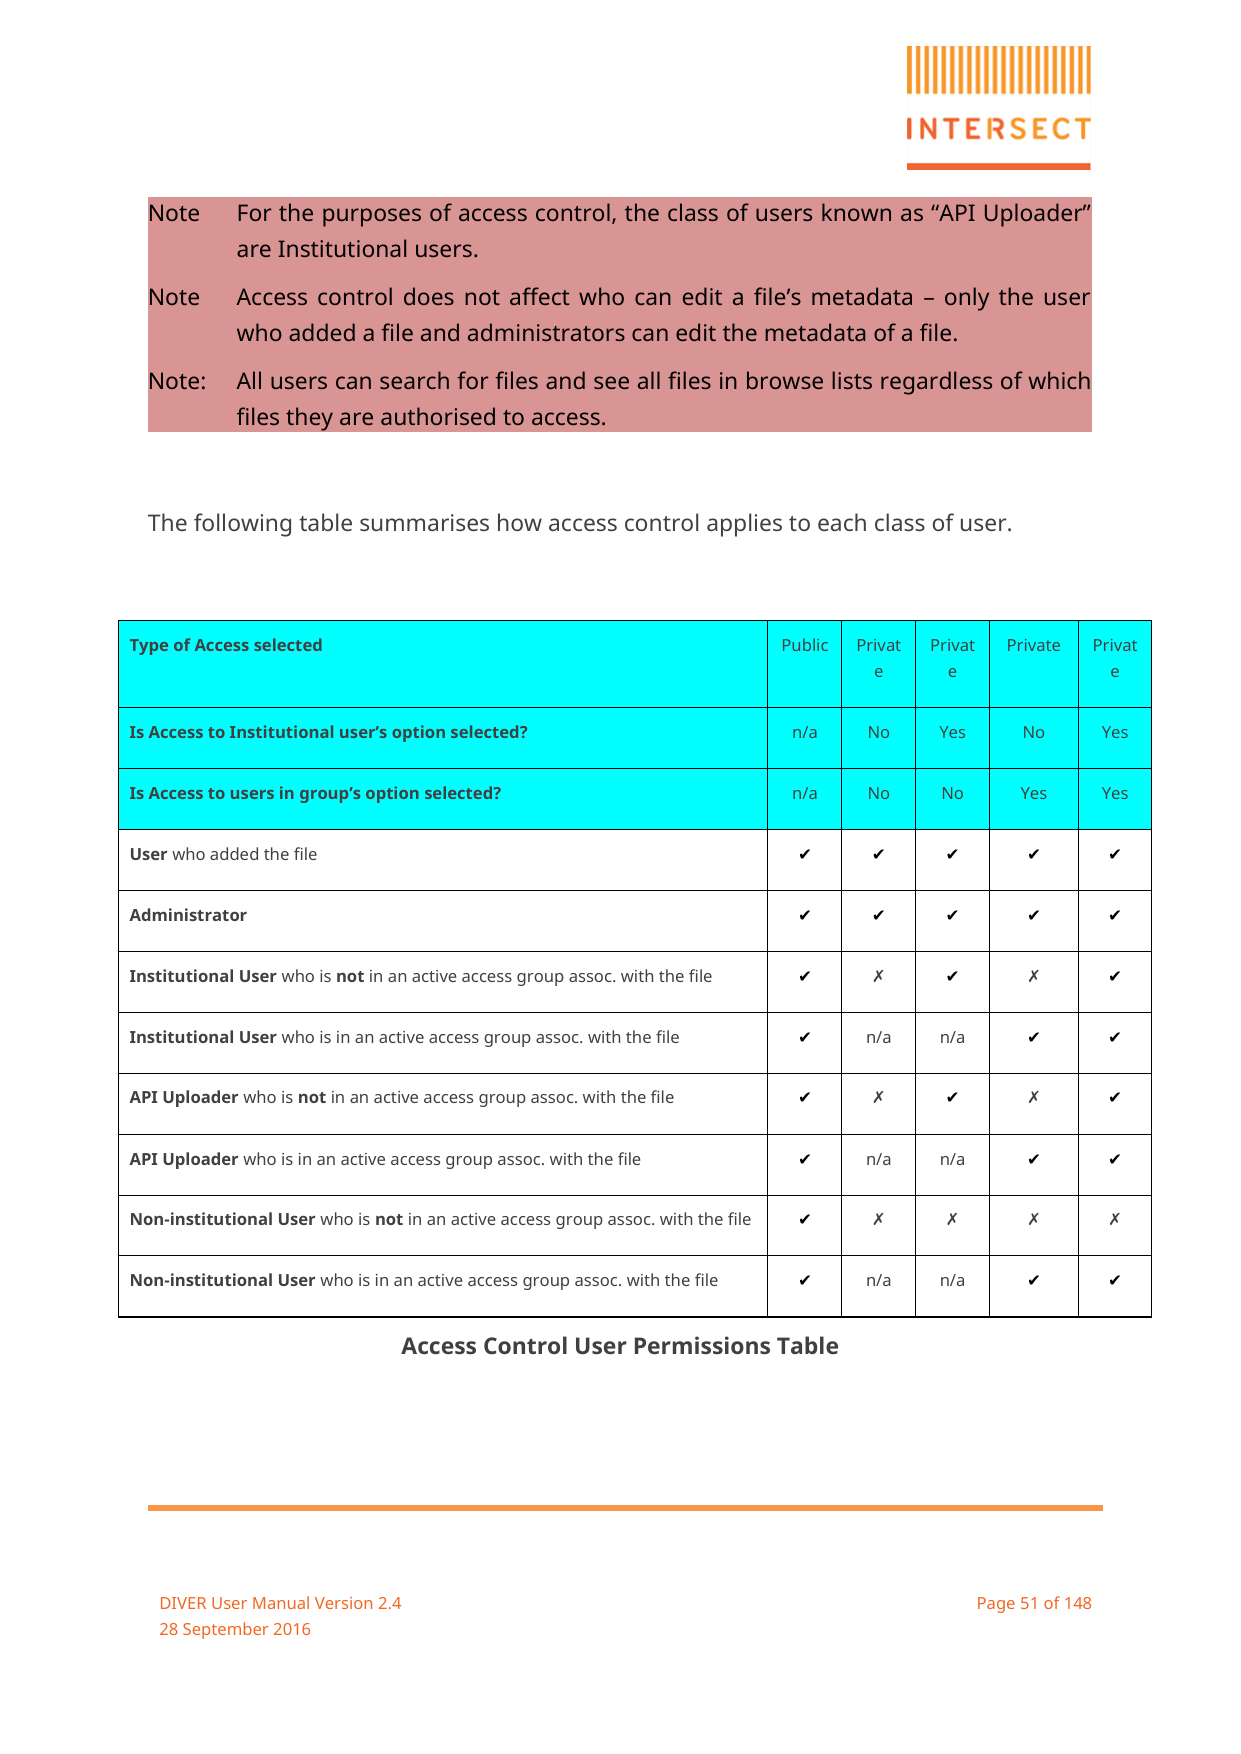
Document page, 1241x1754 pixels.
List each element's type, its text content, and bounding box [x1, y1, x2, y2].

table_cell Yes [990, 769, 1078, 829]
text Note: All users can search for files and see all files in browse lists regardless of which files they are authorised to access. [148, 365, 1092, 432]
table_cell n/a [842, 1256, 915, 1316]
table_cell API Uploader who is in an active access group assoc. with the file [119, 1135, 767, 1194]
table_cell ✔ [990, 1013, 1078, 1073]
picture [905, 44, 1093, 172]
table_cell n/a [768, 708, 841, 768]
table_cell ✔ [1079, 1256, 1151, 1316]
table_cell ✗ [990, 1074, 1078, 1133]
table_cell ✗ [916, 1196, 989, 1255]
table_cell n/a [768, 769, 841, 829]
table_cell ✔ [990, 891, 1078, 951]
table_header Type of Access selected [119, 621, 767, 707]
table_cell n/a [916, 1013, 989, 1073]
table_cell Yes [1079, 769, 1151, 829]
table_cell ✔ [1079, 1135, 1151, 1194]
table_cell n/a [842, 1013, 915, 1073]
table_header Private [1079, 621, 1151, 707]
table_cell ✔ [916, 1074, 989, 1133]
table_cell ✗ [842, 1196, 915, 1255]
text Note For the purposes of access control, the class of users known as “API Uploader” are Institutional users. [148, 197, 1092, 264]
table_cell n/a [842, 1135, 915, 1194]
table_cell No [842, 708, 915, 768]
table_cell ✔ [768, 1135, 841, 1194]
table_cell ✔ [768, 1256, 841, 1316]
table_cell ✔ [1079, 1013, 1151, 1073]
table_cell ✔ [1079, 830, 1151, 890]
table_cell ✗ [990, 1196, 1078, 1255]
table_cell ✔ [990, 1135, 1078, 1194]
table_cell ✗ [842, 1074, 915, 1133]
table_cell n/a [916, 1256, 989, 1316]
table_cell No [990, 708, 1078, 768]
table_cell ✔ [768, 830, 841, 890]
table_cell ✔ [990, 1256, 1078, 1316]
table_cell Non-institutional User who is not in an active access group assoc. with the file [119, 1196, 767, 1255]
text The following table summarises how access control applies to each class of user. [148, 506, 1092, 538]
table_cell Is Access to users in group’s option selected? [119, 769, 767, 829]
table_header Private [990, 621, 1078, 707]
table_cell User who added the file [119, 830, 767, 890]
table_header Private [916, 621, 989, 707]
table_cell ✔ [842, 891, 915, 951]
text Note Access control does not affect who can edit a file’s metadata – only the user who added a file and administrators can edit the metadata of a file. [148, 281, 1092, 348]
table_cell ✗ [842, 952, 915, 1012]
table_cell ✗ [990, 952, 1078, 1012]
table_cell ✔ [842, 830, 915, 890]
table_cell Non-institutional User who is in an active access group assoc. with the file [119, 1256, 767, 1316]
text Access Control User Permissions Table [148, 1330, 1092, 1361]
table_cell Yes [1079, 708, 1151, 768]
table_cell ✔ [916, 891, 989, 951]
table_cell ✔ [916, 830, 989, 890]
table_cell ✔ [768, 952, 841, 1012]
table_cell API Uploader who is not in an active access group assoc. with the file [119, 1074, 767, 1133]
table_cell No [916, 769, 989, 829]
table_cell ✔ [990, 830, 1078, 890]
table_cell ✔ [768, 1013, 841, 1073]
table_header Private [842, 621, 915, 707]
table_cell ✔ [1079, 1074, 1151, 1133]
table_cell n/a [916, 1135, 989, 1194]
table_cell Yes [916, 708, 989, 768]
table_cell Institutional User who is not in an active access group assoc. with the file [119, 952, 767, 1012]
table_cell ✔ [1079, 952, 1151, 1012]
table_cell No [842, 769, 915, 829]
table_cell ✔ [1079, 891, 1151, 951]
table_cell ✔ [768, 1196, 841, 1255]
table_cell Is Access to Institutional user’s option selected? [119, 708, 767, 768]
table_header Public [768, 621, 841, 707]
table_cell ✔ [916, 952, 989, 1012]
table_cell ✗ [1079, 1196, 1151, 1255]
table_cell ✔ [768, 891, 841, 951]
table_cell Administrator [119, 891, 767, 951]
table_cell ✔ [768, 1074, 841, 1133]
table_cell Institutional User who is in an active access group assoc. with the file [119, 1013, 767, 1073]
